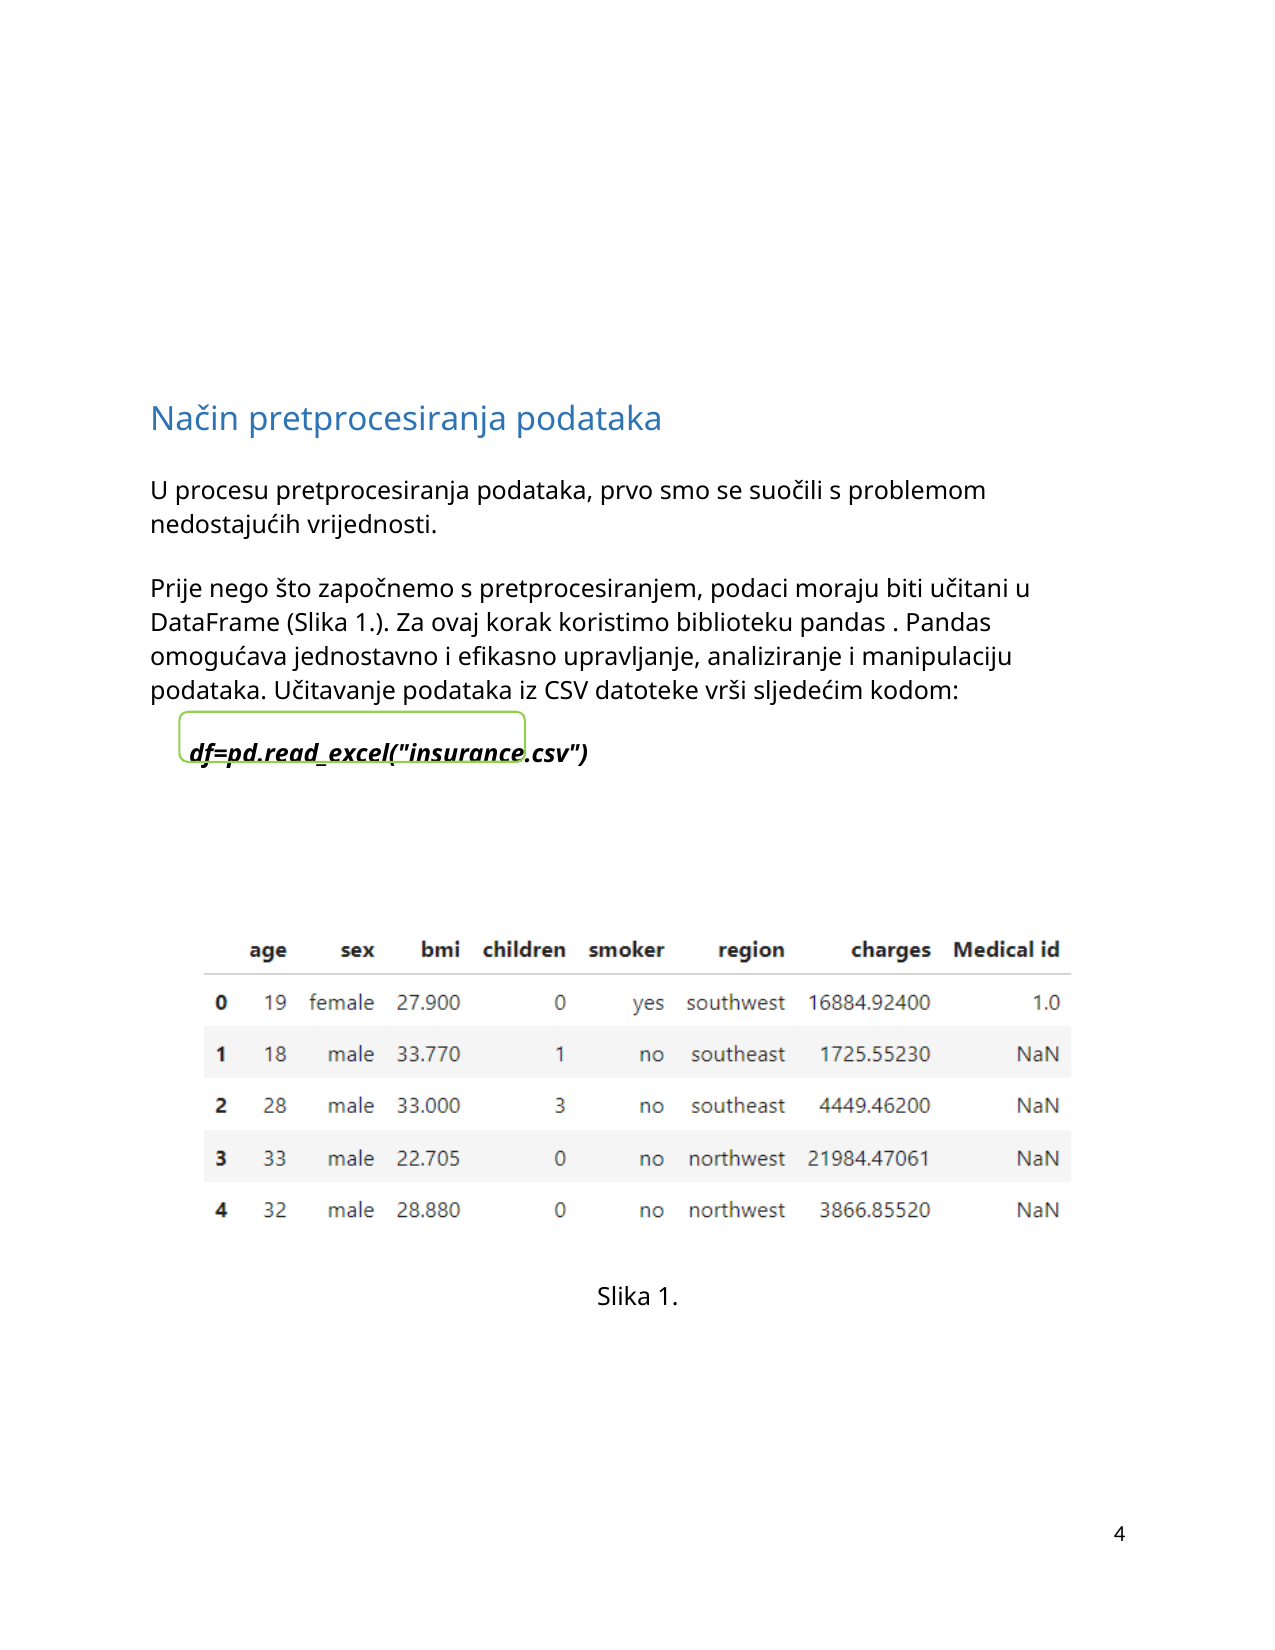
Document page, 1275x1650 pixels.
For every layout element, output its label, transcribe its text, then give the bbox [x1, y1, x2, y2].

text U procesu pretprocesiranja podataka, prvo smo se suočili s problemom nedostajućih vrijednosti. [150, 473, 1125, 541]
subtitle Način pretprocesiranja podataka [150, 395, 1125, 440]
text df=pd.read_excel("insurance.csv") [150, 736, 1125, 770]
text Slika 1. [150, 1279, 1125, 1313]
text Prije nego što započnemo s pretprocesiranjem, podaci moraju biti učitani u DataFrame (Slika 1.). Za ovaj korak koristimo biblioteku pandas . Pandas omogućava jednostavno i efikasno upravljanje, analiziranje i manipulaciju podataka. Učitavanje podataka iz CSV datoteke vrši sljedećim kodom: [150, 570, 1125, 706]
picture [194, 925, 1080, 1250]
